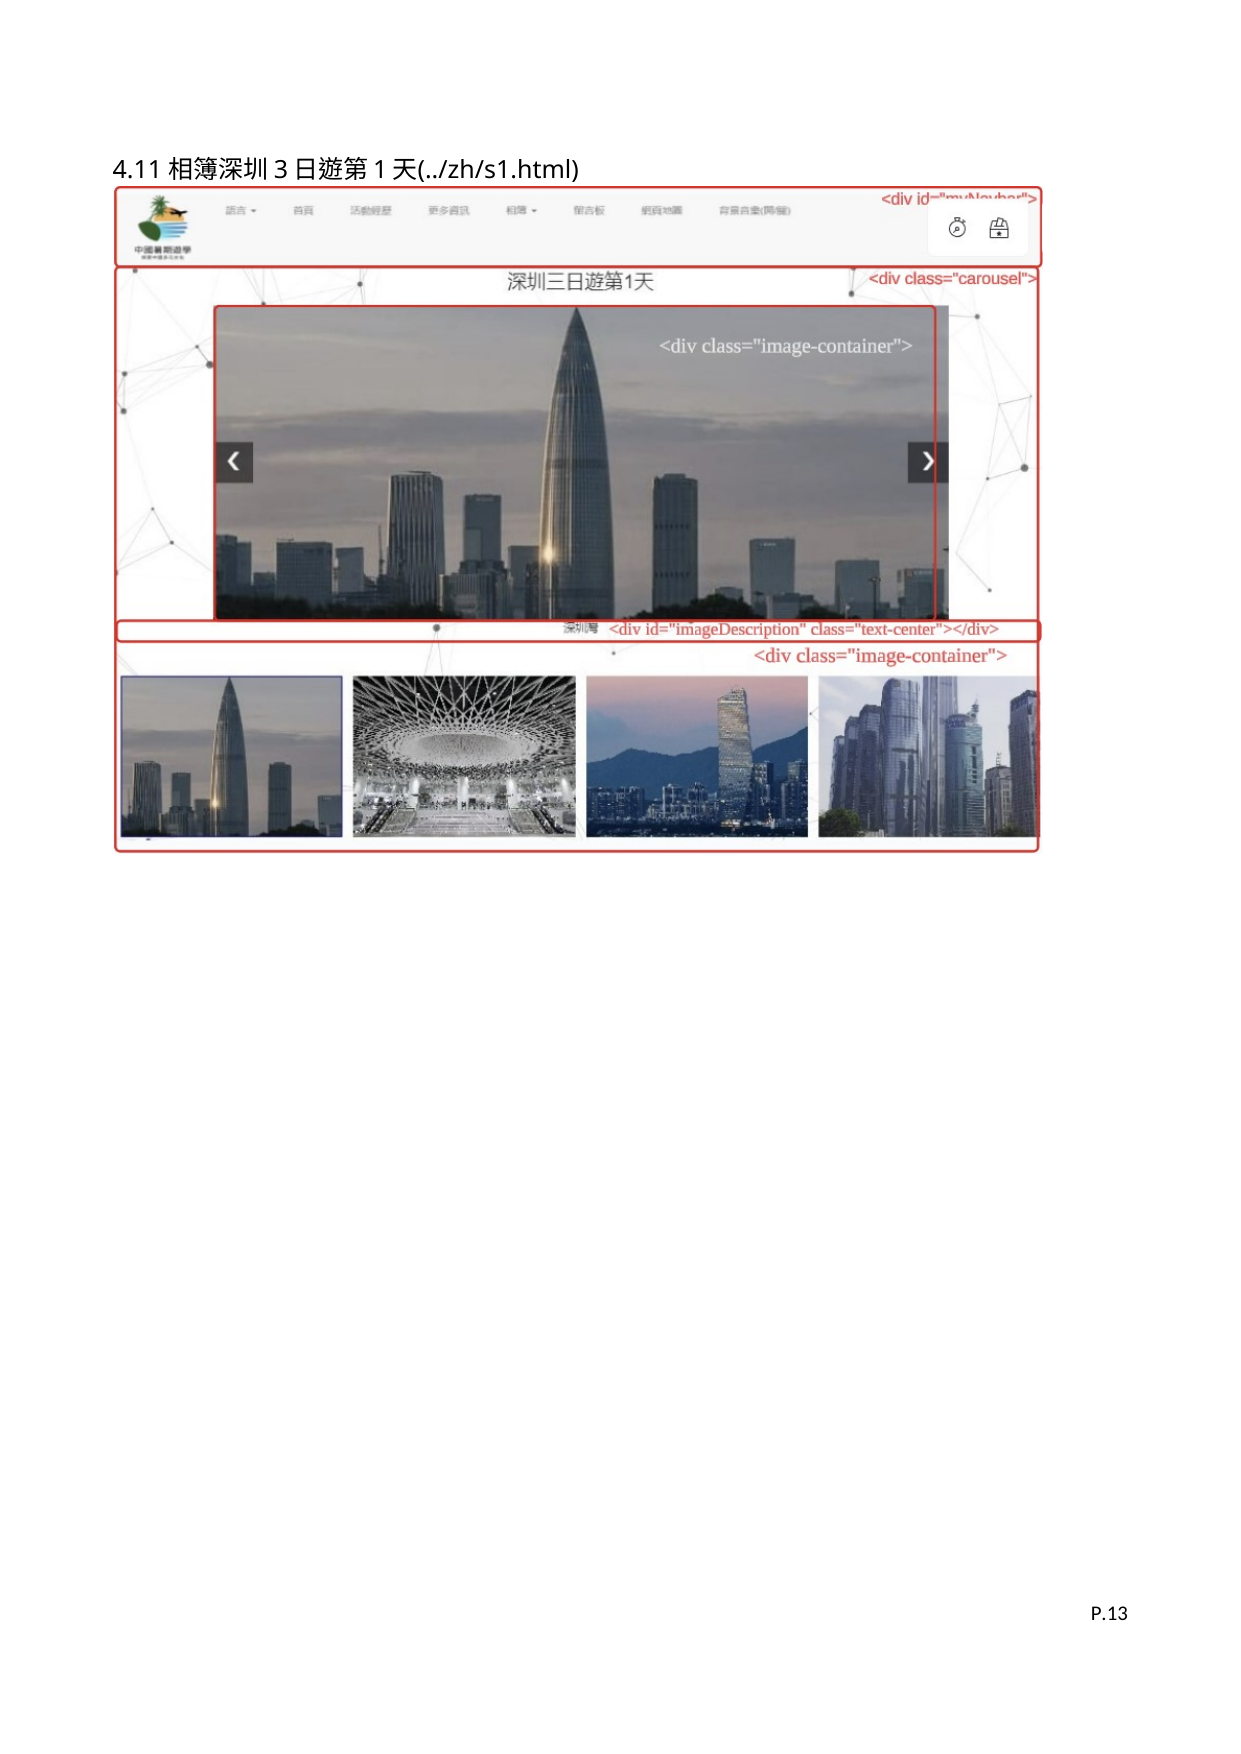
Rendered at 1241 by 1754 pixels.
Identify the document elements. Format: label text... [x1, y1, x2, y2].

picture [112, 186, 1043, 854]
text 4.11 相簿深圳3日遊第1天(../zh/s1.html) [112, 150, 1128, 186]
